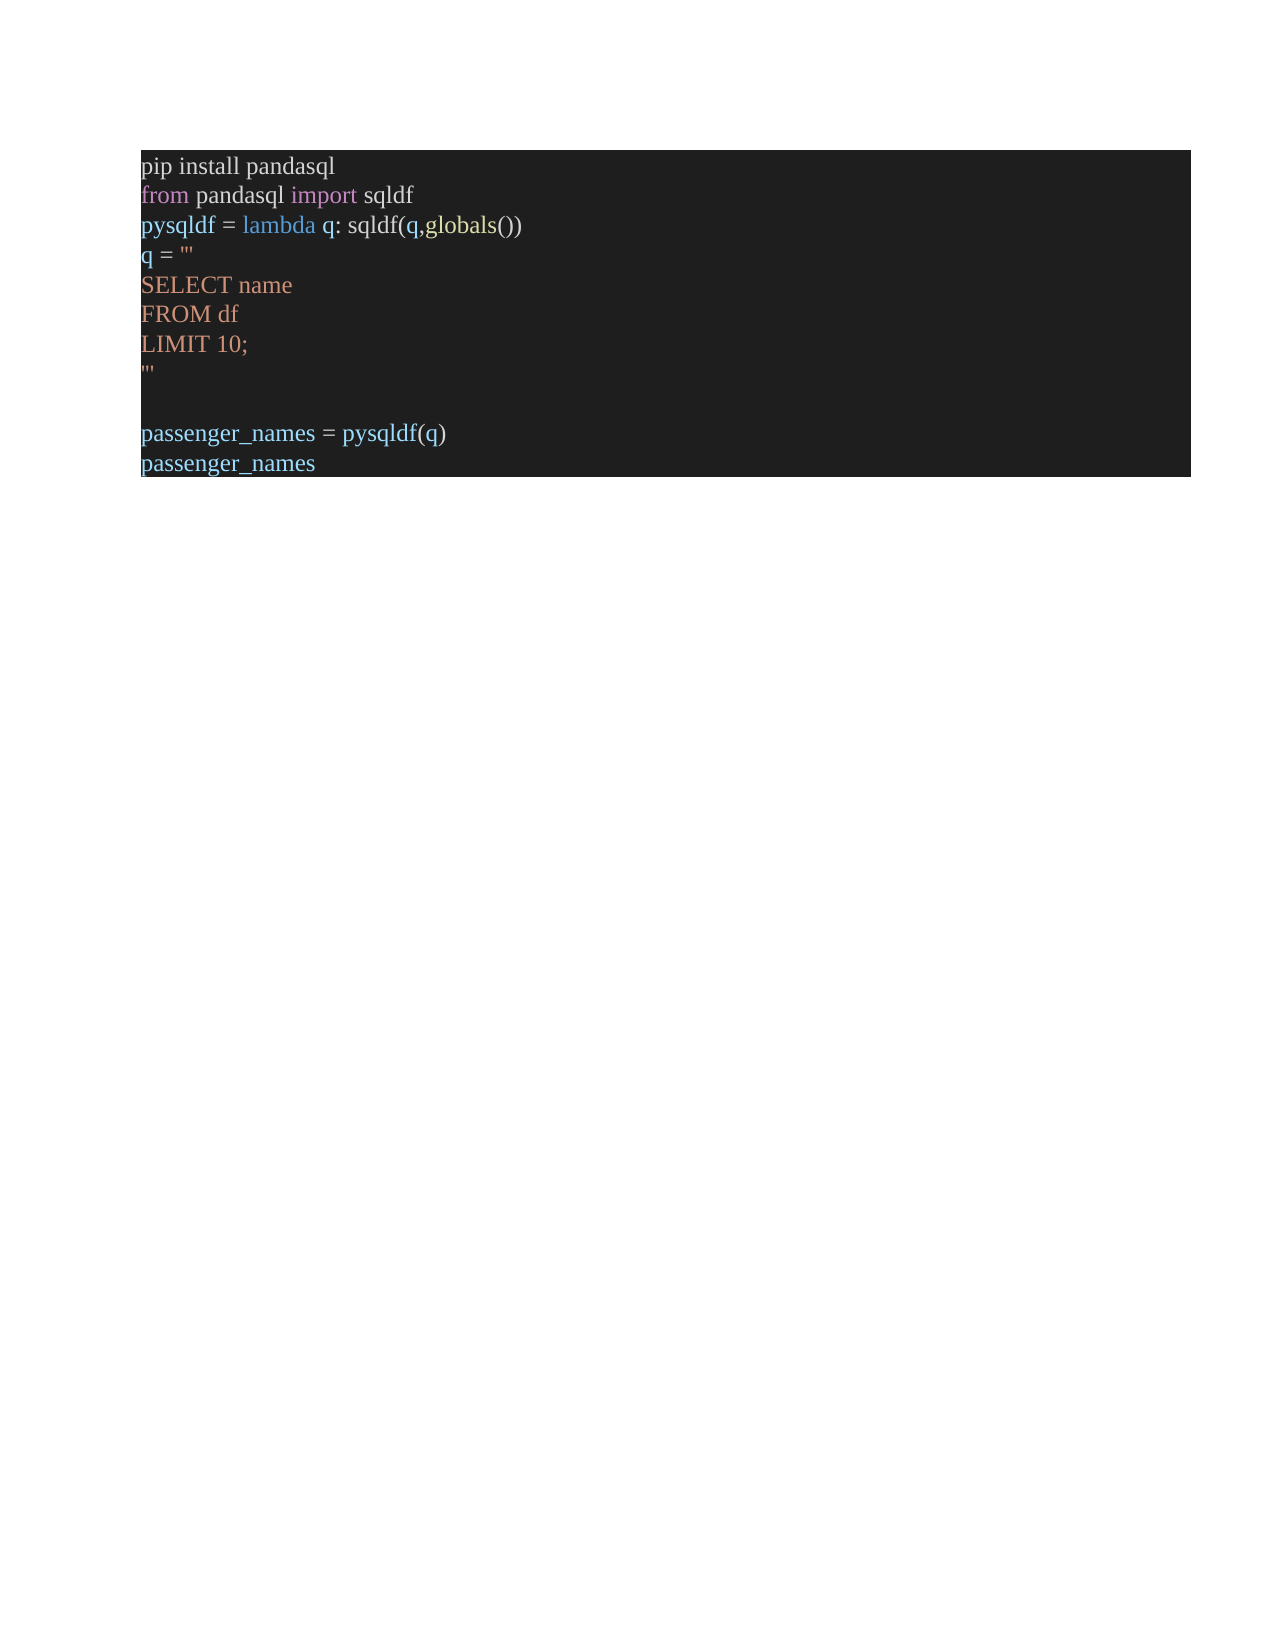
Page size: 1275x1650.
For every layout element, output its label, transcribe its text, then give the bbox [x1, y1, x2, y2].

text pysqldf = lambda q: sqldf(q,globals()) [141, 209, 1191, 239]
text passenger_names = pysqldf(q) [141, 417, 1191, 447]
text SELECT name [141, 269, 1191, 298]
text LIMIT 10; [141, 328, 1191, 358]
text from pandasql import sqldf [141, 180, 1191, 209]
text passenger_names [141, 447, 1191, 477]
text ''' [141, 358, 1191, 387]
text q = ''' [141, 239, 1191, 269]
text FROM df [141, 298, 1191, 328]
text pip install pandasql [141, 150, 1191, 180]
